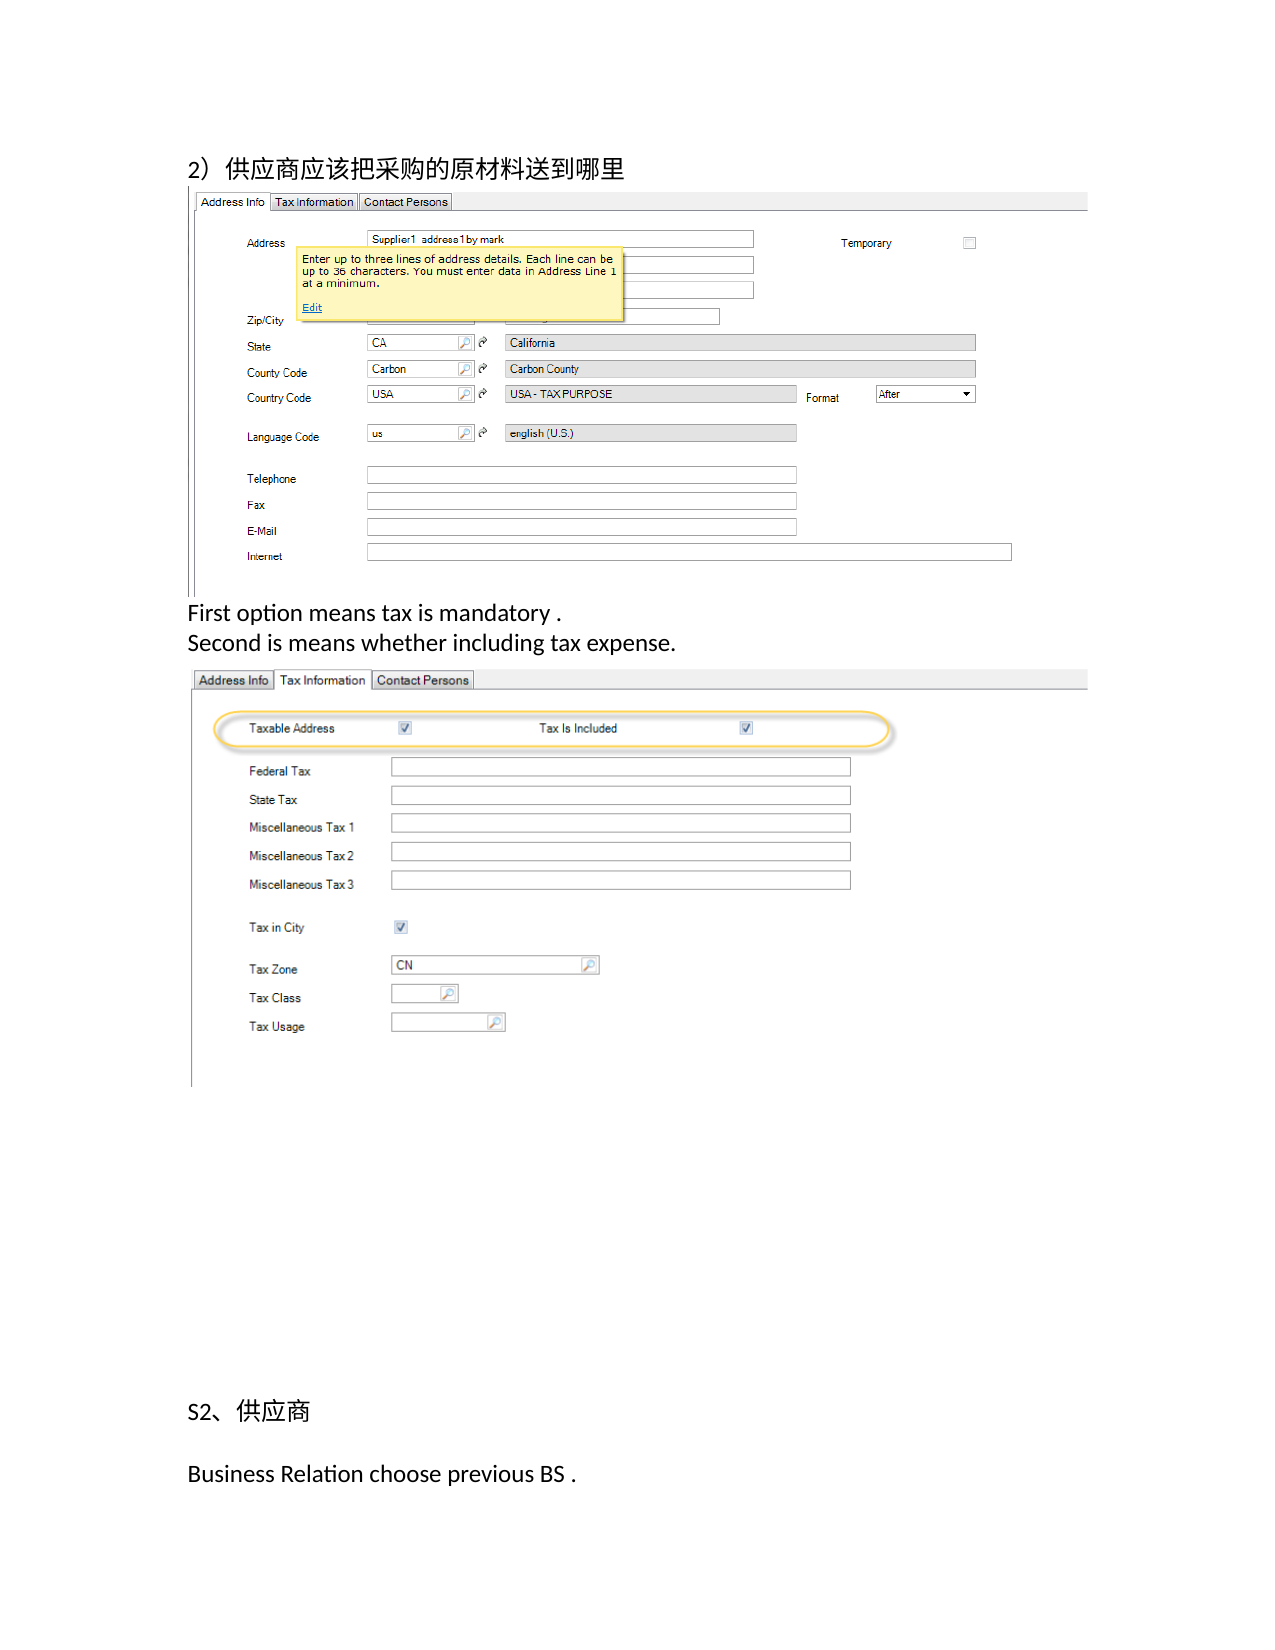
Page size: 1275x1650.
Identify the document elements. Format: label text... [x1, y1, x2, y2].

text First option means tax is mandatory . [187, 597, 1087, 628]
text 2）供应商应该把采购的原材料送到哪里 [187, 150, 1087, 186]
text Business Relation choose previous BS . [187, 1459, 1087, 1489]
picture [187, 186, 1088, 597]
picture [187, 658, 1088, 1087]
text Second is means whether including tax expense. [187, 628, 1087, 658]
text S2、供应商 [187, 1392, 1087, 1428]
